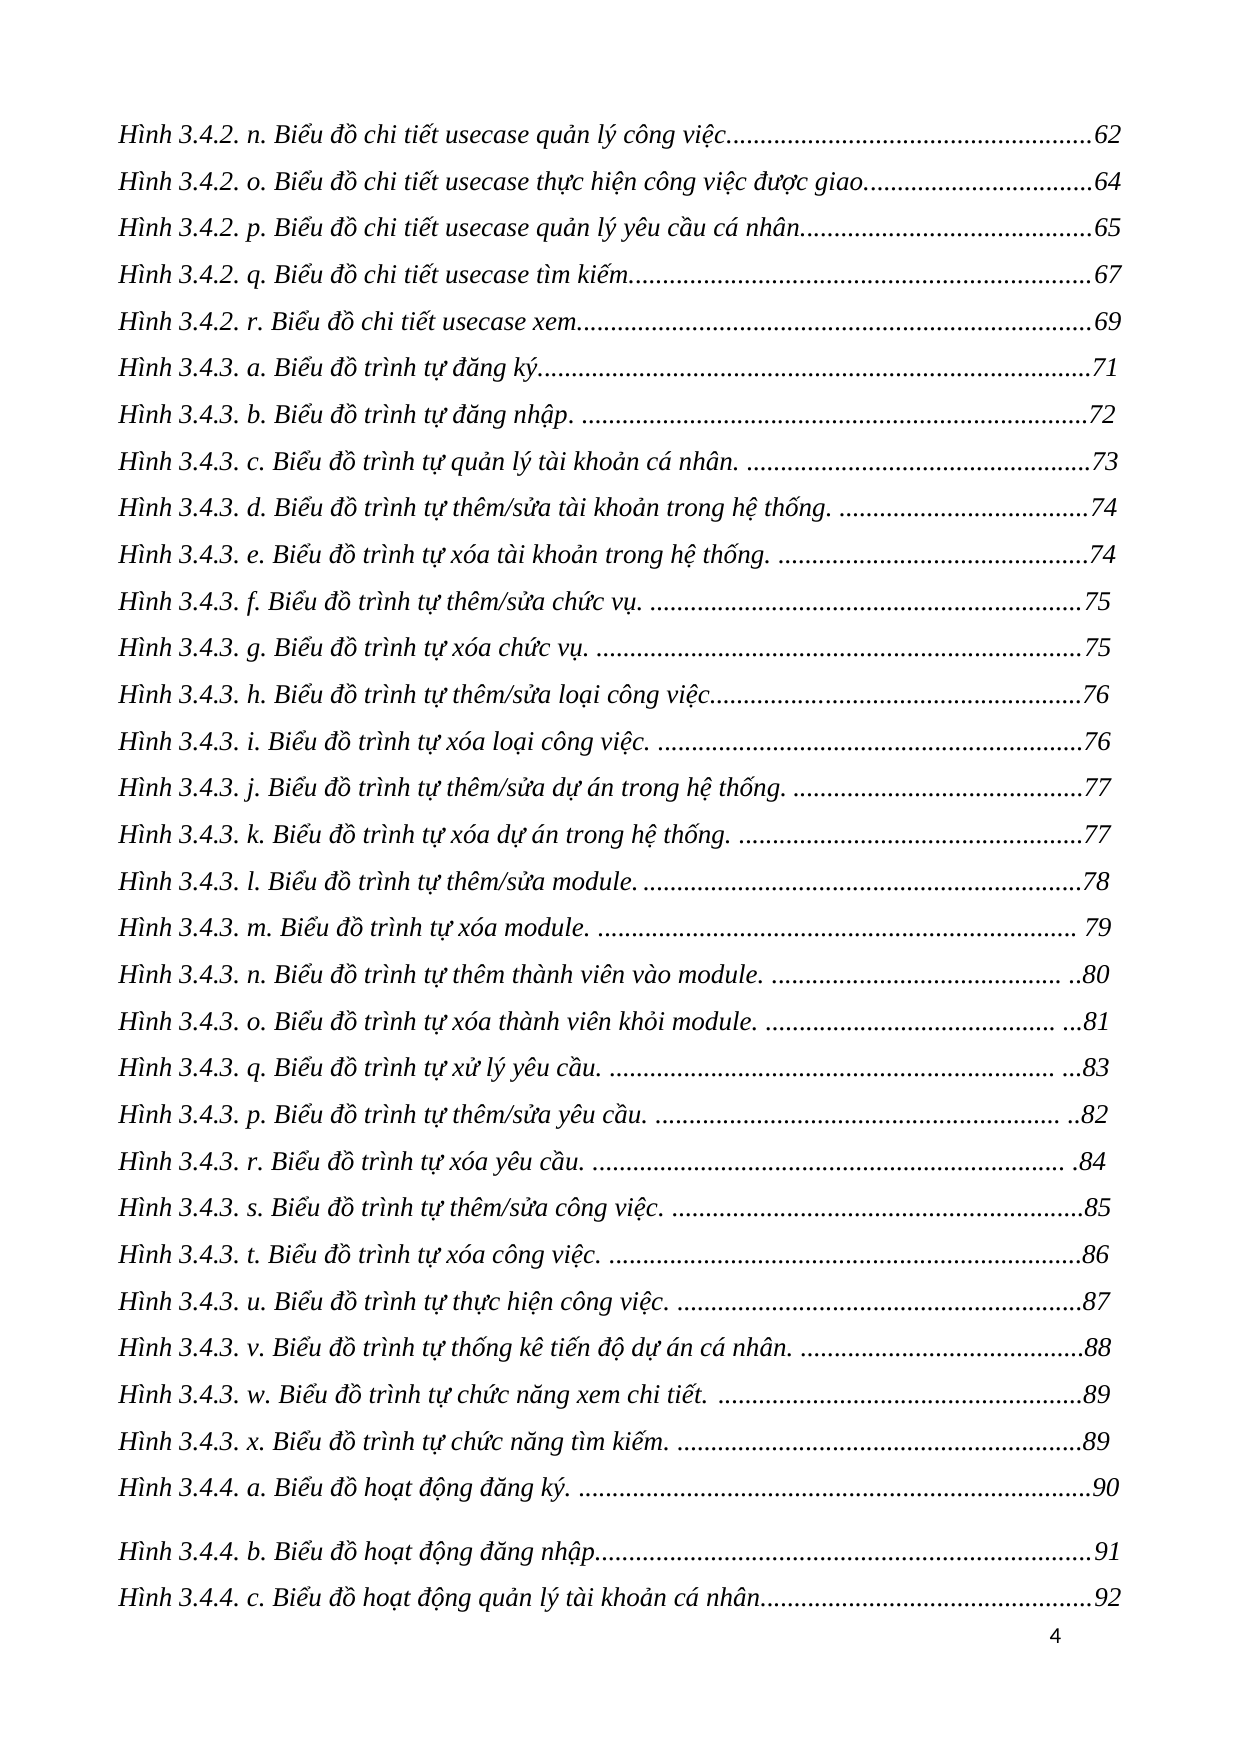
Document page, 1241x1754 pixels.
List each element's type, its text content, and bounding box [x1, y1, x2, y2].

text Hình 3.4.3. o. Biểu đồ trình tự xóa thành viên khỏi module. ........................................... ...81 [118, 1005, 1122, 1036]
text Hình 3.4.3. h. Biểu đồ trình tự thêm/sửa loại công việc.......................................................76 [118, 678, 1122, 709]
text Hình 3.4.3. l. Biểu đồ trình tự thêm/sửa module. .................................................................78 [118, 865, 1122, 896]
text Hình 3.4.3. q. Biểu đồ trình tự xử lý yêu cầu. .................................................................. ...83 [118, 1051, 1122, 1083]
text Hình 3.4.3. t. Biểu đồ trình tự xóa công việc. ......................................................................86 [118, 1238, 1122, 1269]
text Hình 3.4.3. m. Biểu đồ trình tự xóa module. ....................................................................... 79 [118, 911, 1122, 943]
text Hình 3.4.3. n. Biểu đồ trình tự thêm thành viên vào module. ........................................... ..80 [118, 958, 1122, 989]
text Hình 3.4.4. c. Biểu đồ hoạt động quản lý tài khoản cá nhân. 92 [118, 1581, 1122, 1613]
text Hình 3.4.3. j. Biểu đồ trình tự thêm/sửa dự án trong hệ thống. ...........................................77 [118, 771, 1122, 803]
text Hình 3.4.3. a. Biểu đồ trình tự đăng ký..................................................................................71 Hình 3.4.3. b. Biểu đồ trình tự đăng nhập . ...........................................................................72 Hình 3.4.3. c. Biểu đồ trình tự quản lý tài khoản cá nhân. ...................................................73 Hình 3.4.3. d. Biểu đồ trình tự thêm/sửa tài khoản trong hệ thống. .....................................74 Hình 3.4.3. e. Biểu đồ trình tự xóa tài khoản trong hệ thống. ..............................................74 [118, 351, 1122, 569]
text Hình 3.4.3. w. Biểu đồ trình tự chức năng xem chi tiết. ......................................................89 [118, 1378, 1122, 1409]
text Hình 3.4.2. r. Biểu đồ chi tiết usecase xem. 69 [118, 305, 1122, 336]
text Hình 3.4.3. u. Biểu đồ trình tự thực hiện công việc. ............................................................87 [118, 1285, 1122, 1316]
text Hình 3.4.3. r. Biểu đồ trình tự xóa yêu cầu. ...................................................................... .84 [118, 1145, 1122, 1176]
text Hình 3.4.2. q. Biểu đồ chi tiết usecase tìm kiếm. 67 [118, 258, 1122, 289]
text Hình 3.4.3. v. Biểu đồ trình tự thống kê tiến độ dự án cá nhân. ..........................................88 [118, 1331, 1122, 1363]
text Hình 3.4.3. g. Biểu đồ trình tự xóa chức vụ. ........................................................................75 [118, 631, 1122, 663]
text Hình 3.4.3. p. Biểu đồ trình tự thêm/sửa yêu cầu. ............................................................ ..82 [118, 1098, 1122, 1129]
text Hình 3.4.4. b. Biểu đồ hoạt động đăng nhập. 91 [118, 1535, 1122, 1566]
text Hình 3.4.3. i. Biểu đồ trình tự xóa loại công việc. ...............................................................76 [118, 725, 1122, 756]
text Hình 3.4.4. a. Biểu đồ hoạt động đăng ký. ............................................................................90 [118, 1471, 1122, 1503]
text Hình 3.4.3. x. Biểu đồ trình tự chức năng tìm kiếm. ............................................................89 [118, 1425, 1122, 1456]
text Hình 3.4.3. s. Biểu đồ trình tự thêm/sửa công việc. .............................................................85 [118, 1191, 1122, 1223]
text Hình 3.4.3. k. Biểu đồ trình tự xóa dự án trong hệ thống. ...................................................77 [118, 818, 1122, 849]
text Hình 3.4.2. p. Biểu đồ chi tiết usecase quản lý yêu cầu cá nhân. 65 [118, 211, 1122, 243]
text Hình 3.4.2. n. Biểu đồ chi tiết usecase quản lý công việc. 62 [118, 118, 1122, 149]
text Hình 3.4.3. f. Biểu đồ trình tự thêm/sửa chức vụ. ................................................................75 [118, 585, 1122, 616]
text Hình 3.4.2. o. Biểu đồ chi tiết usecase thực hiện công việc được giao. 64 [118, 165, 1122, 196]
